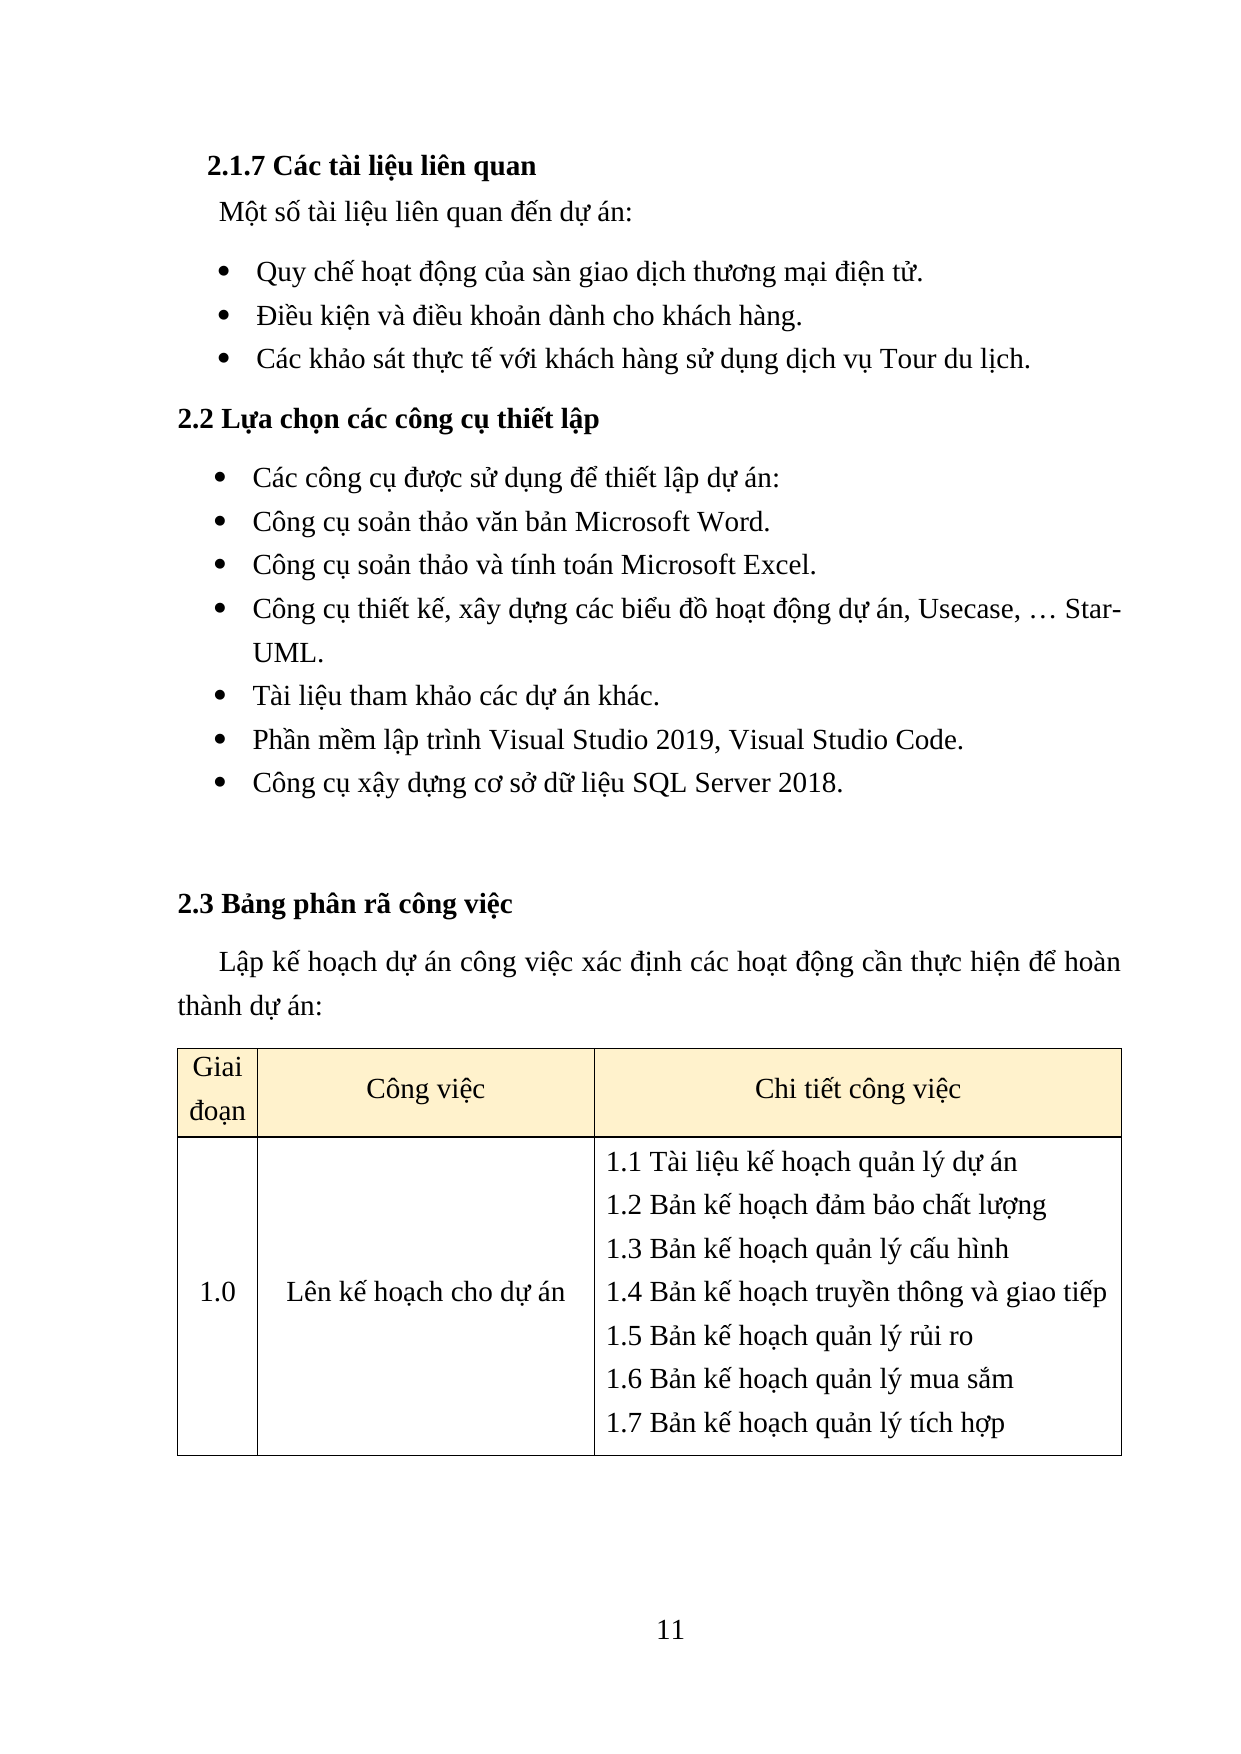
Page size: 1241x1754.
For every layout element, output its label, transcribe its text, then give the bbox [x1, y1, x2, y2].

list Công cụ soản thảo văn bản Microsoft Word. [215, 504, 1122, 537]
list Điều kiện và điều khoản dành cho khách hàng. [218, 298, 1122, 331]
text Lập kế hoạch dự án công việc xác định các hoạt động cần thực hiện để hoàn thành dự án: [177, 944, 1122, 1022]
table_header Giai đoạn [178, 1049, 257, 1136]
subtitle 2.1.7 Các tài liệu liên quan [177, 148, 1122, 181]
list Phần mềm lập trình Visual Studio 2019, Visual Studio Code. [215, 722, 1122, 756]
list Các công cụ được sử dụng để thiết lập dự án: [215, 460, 1122, 494]
table_cell Lên kế hoạch cho dự án [258, 1138, 594, 1455]
subtitle 2.3 Bảng phân rã công việc [177, 886, 1122, 919]
list Công cụ xậy dựng cơ sở dữ liệu SQL Server 2018. [215, 766, 1122, 799]
table_cell 1.0 [178, 1138, 257, 1455]
table_header Công việc [258, 1049, 594, 1136]
table_header Chi tiết công việc [595, 1049, 1121, 1136]
text Một số tài liệu liên quan đến dự án: [177, 194, 1122, 227]
list Công cụ thiết kế, xây dựng các biểu đồ hoạt động dự án, Usecase, … Star-UML. [215, 591, 1122, 668]
list Các khảo sát thực tế với khách hàng sử dụng dịch vụ Tour du lịch. [218, 341, 1122, 375]
list Tài liệu tham khảo các dự án khác. [215, 678, 1122, 712]
subtitle 2.2 Lựa chọn các công cụ thiết lập [177, 402, 1122, 435]
table_cell Tài liệu kế hoạch quản lý dự án Bản kế hoạch đảm bảo chất lượng Bản kế hoạch quản lý cấu hình Bản kế hoạch truyền thông và giao tiếp Bản kế hoạch quản lý rủi ro Bản kế hoạch quản lý mua sắm Bản kế hoạch quản lý tích hợp [595, 1138, 1121, 1455]
list Quy chế hoạt động của sàn giao dịch thương mại điện tử. [218, 254, 1122, 288]
list Công cụ soản thảo và tính toán Microsoft Excel. [215, 547, 1122, 581]
